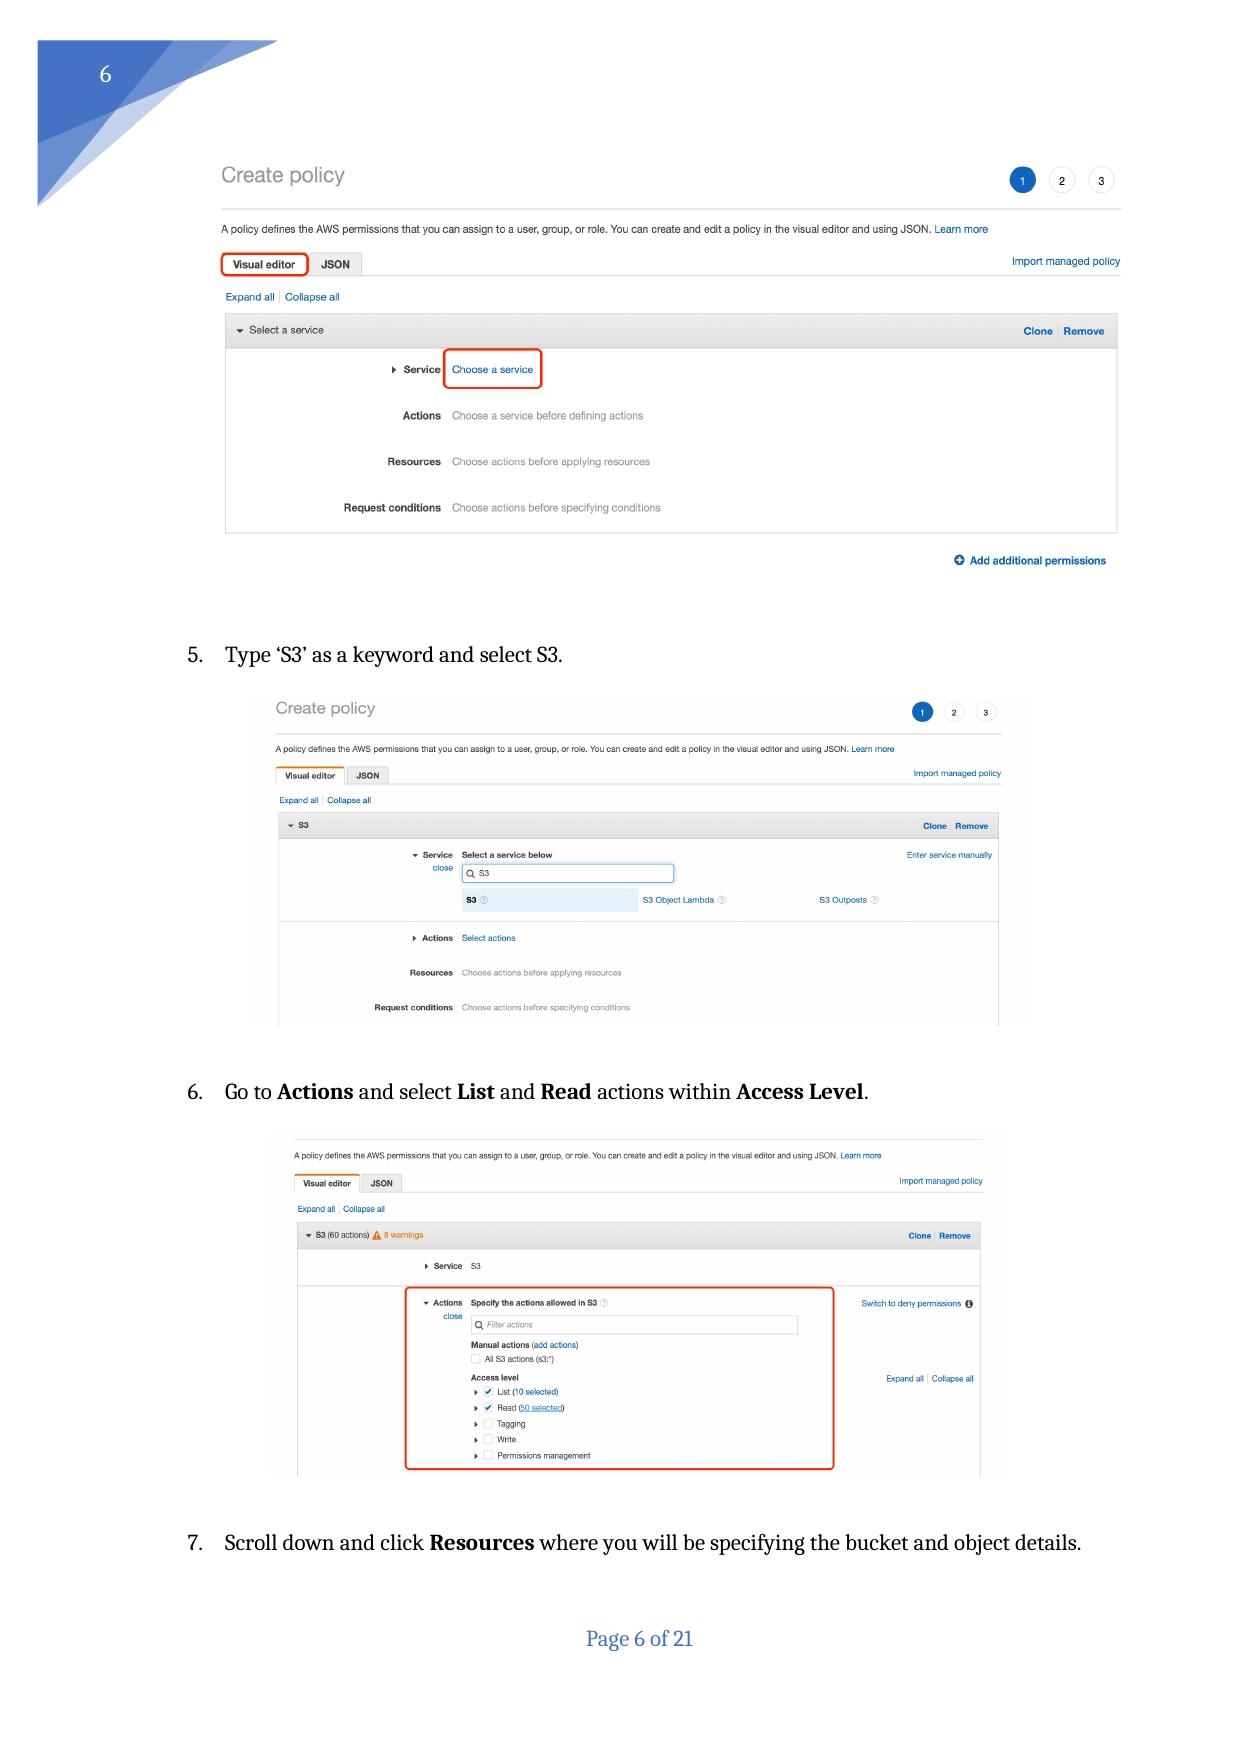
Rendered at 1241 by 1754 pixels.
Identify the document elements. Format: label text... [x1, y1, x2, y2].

list Type ‘S3’ as a keyword and select S3. [187, 642, 1090, 668]
list Go to Actions and select List and Read actions within Access Level. [187, 1079, 1090, 1105]
picture [37, 40, 1156, 589]
picture [268, 1131, 1010, 1477]
picture [248, 694, 1029, 1026]
list Scroll down and click Resources where you will be specifying the bucket and object details. [187, 1529, 1090, 1556]
